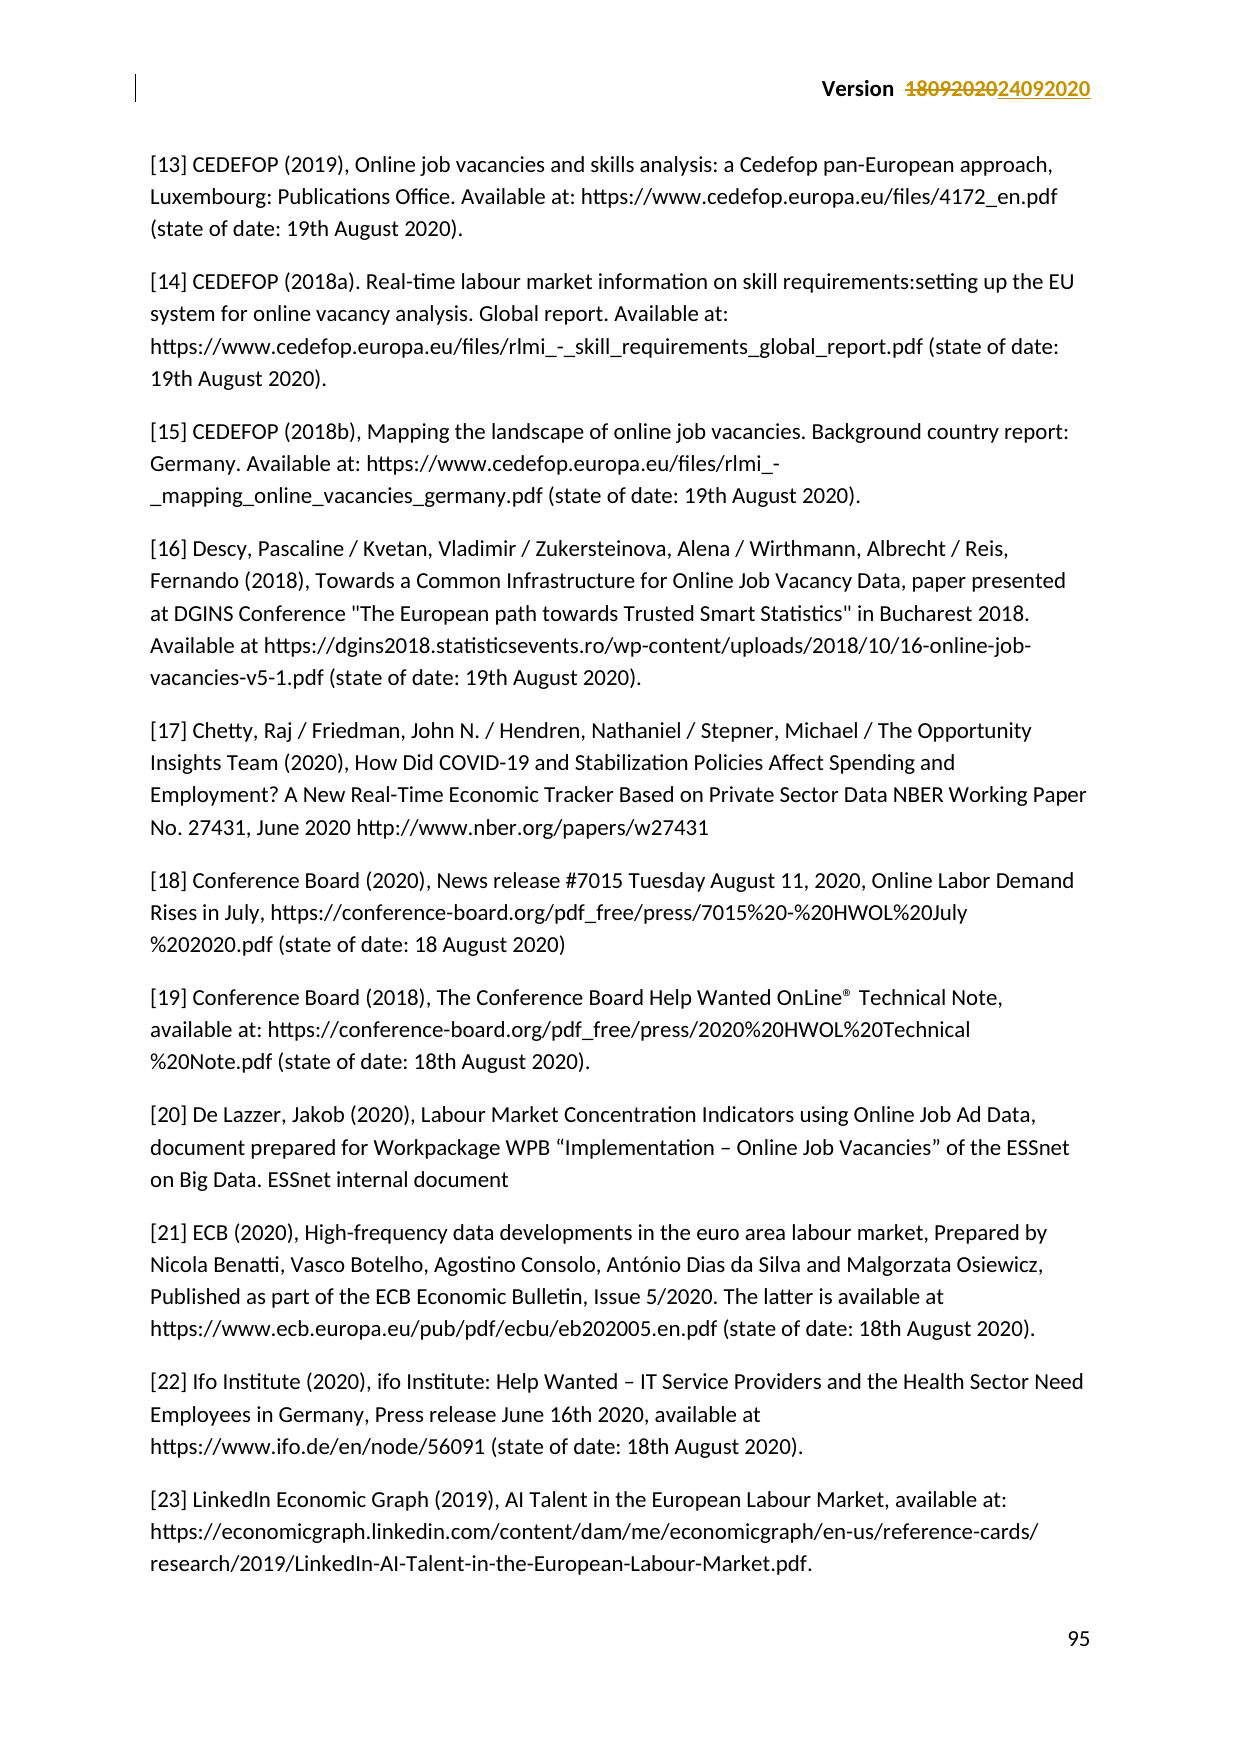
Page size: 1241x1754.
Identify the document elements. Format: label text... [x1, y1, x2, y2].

text [17] Chetty, Raj / Friedman, John N. / Hendren, Nathaniel / Stepner, Michael / The Opportunity Insights Team (2020), How Did COVID-19 and Stabilization Policies Affect Spending and Employment? A New Real-Time Economic Tracker Based on Private Sector Data NBER Working Paper No. 27431, June 2020 http://www.nber.org/papers/w27431 [150, 716, 1090, 841]
text [15] CEDEFOP (2018b), Mapping the landscape of online job vacancies. Background country report: Germany. Available at: https://www.cedefop.europa.eu/files/rlmi_-_mapping_online_vacancies_germany.pdf (state of date: 19th August 2020). [150, 417, 1090, 509]
text [21] ECB (2020), High-frequency data developments in the euro area labour market, Prepared by Nicola Benatti, Vasco Botelho, Agostino Consolo, António Dias da Silva and Malgorzata Osiewicz, Published as part of the ECB Economic Bulletin, Issue 5/2020. The latter is available at https://www.ecb.europa.eu/pub/pdf/ecbu/eb202005.en.pdf (state of date: 18th August 2020). [150, 1218, 1090, 1342]
text [18] Conference Board (2020), News release #7015 Tuesday August 11, 2020, Online Labor Demand Rises in July, https://conference-board.org/pdf_free/press/7015%20-%20HWOL%20July%202020.pdf (state of date: 18 August 2020) [150, 866, 1090, 958]
text [22] Ifo Institute (2020), ifo Institute: Help Wanted – IT Service Providers and the Health Sector Need Employees in Germany, Press release June 16th 2020, available at https://www.ifo.de/en/node/56091 (state of date: 18th August 2020). [150, 1367, 1090, 1460]
text [14] CEDEFOP (2018a). Real-time labour market information on skill requirements:setting up the EU system for online vacancy analysis. Global report. Available at: https://www.cedefop.europa.eu/files/rlmi_-_skill_requirements_global_report.pdf (state of date: 19th August 2020). [150, 267, 1090, 392]
text [20] De Lazzer, Jakob (2020), Labour Market Concentration Indicators using Online Job Ad Data, document prepared for Workpackage WPB “Implementation – Online Job Vacancies” of the ESSnet on Big Data. ESSnet internal document [150, 1101, 1090, 1193]
text [16] Descy, Pascaline / Kvetan, Vladimir / Zukersteinova, Alena / Wirthmann, Albrecht / Reis, Fernando (2018), Towards a Common Infrastructure for Online Job Vacancy Data, paper presented at DGINS Conference "The European path towards Trusted Smart Statistics" in Bucharest 2018. Available at https://dgins2018.statisticsevents.ro/wp-content/uploads/2018/10/16-online-job-vacancies-v5-1.pdf (state of date: 19th August 2020). [150, 534, 1090, 691]
text [19] Conference Board (2018), The Conference Board Help Wanted OnLine® Technical Note, available at: https://conference-board.org/pdf_free/press/2020%20HWOL%20Technical%20Note.pdf (state of date: 18th August 2020). [150, 983, 1090, 1076]
text [13] CEDEFOP (2019), Online job vacancies and skills analysis: a Cedefop pan-European approach, Luxembourg: Publications Office. Available at: https://www.cedefop.europa.eu/files/4172_en.pdf (state of date: 19th August 2020). [150, 150, 1090, 242]
text [23] LinkedIn Economic Graph (2019), AI Talent in the European Labour Market, available at: https://economicgraph.linkedin.com/content/dam/me/economicgraph/en-us/reference-cards/research/2019/LinkedIn-AI-Talent-in-the-European-Labour-Market.pdf. [150, 1485, 1090, 1577]
